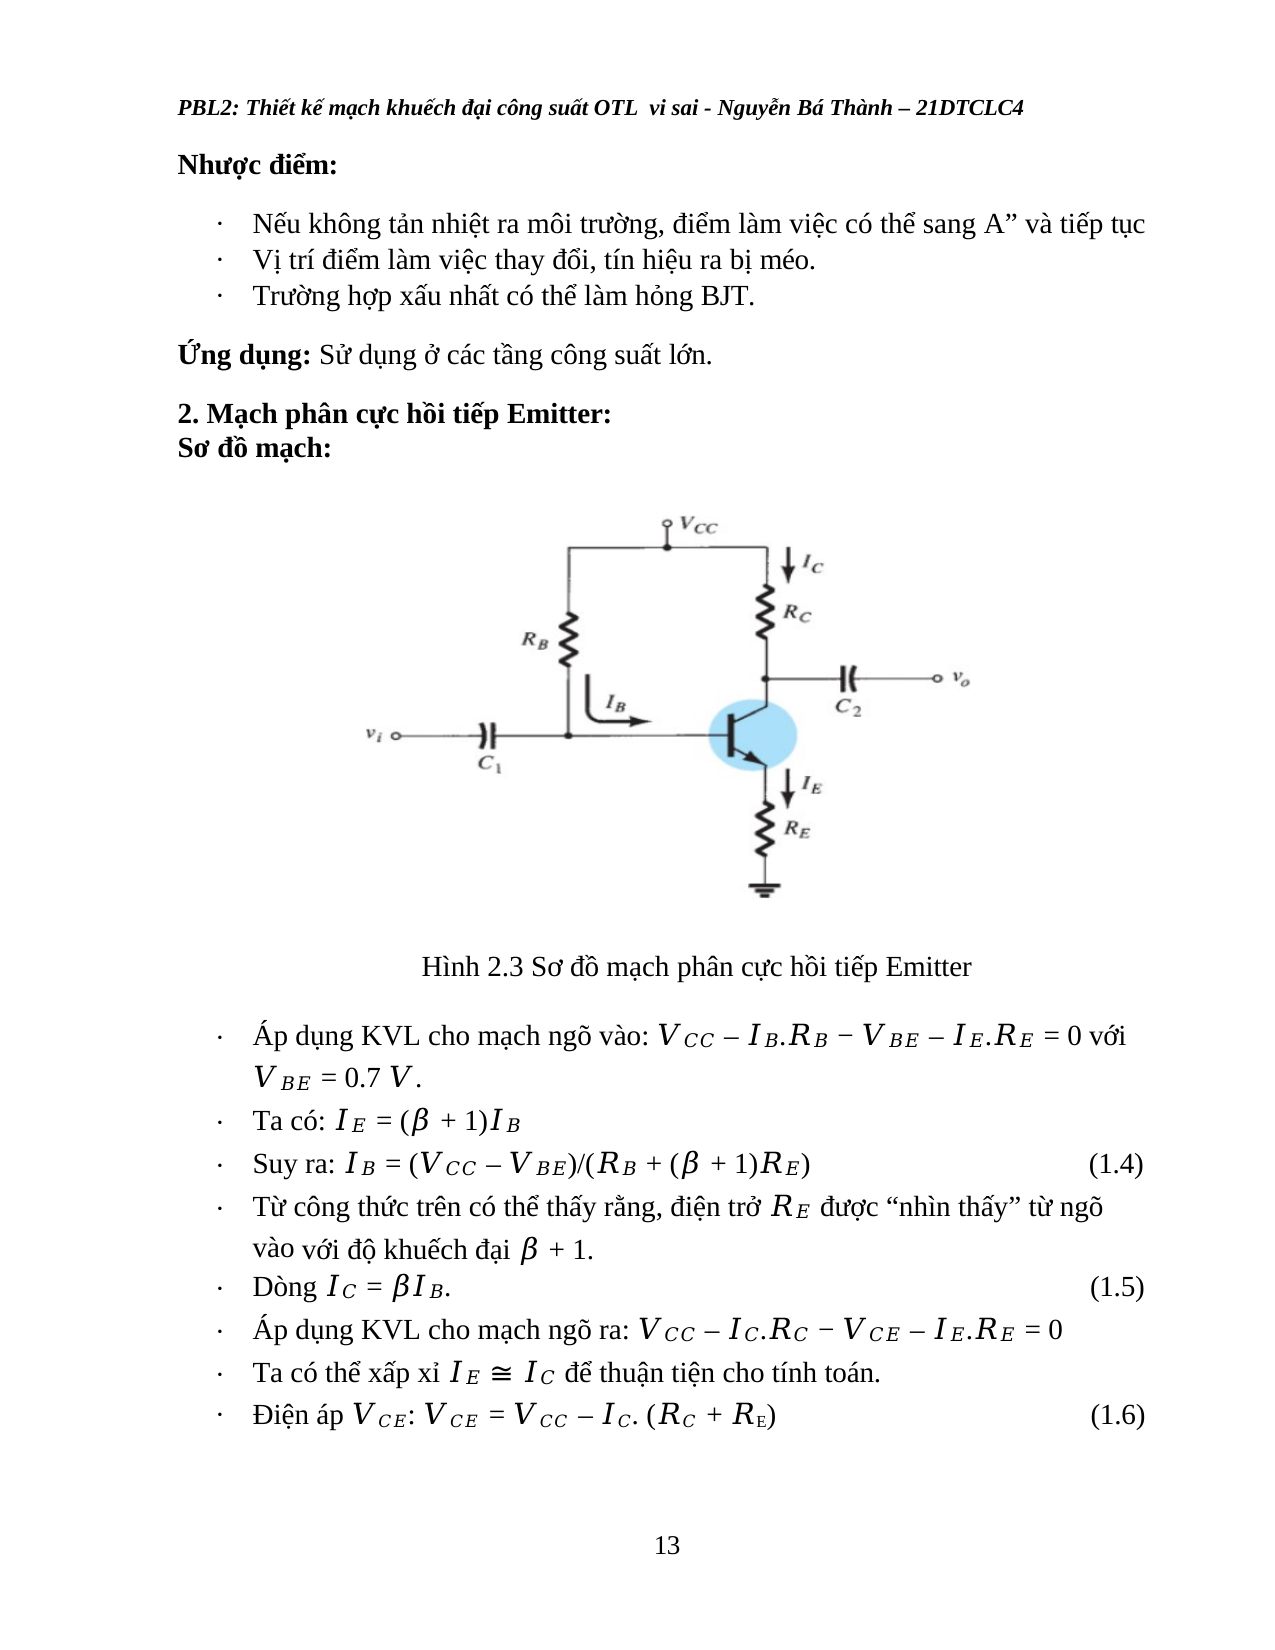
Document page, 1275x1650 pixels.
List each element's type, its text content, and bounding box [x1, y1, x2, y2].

text 𝑉𝐵𝐸 = 0.7 𝑉. [252, 1059, 1244, 1096]
subtitle Nhược điểm: [177, 147, 1244, 181]
list Từ công thức trên có thể thấy rằng, điện trở 𝑅𝐸 được “nhìn thấy” từ ngõ vào với độ khuếch đại 𝛽 + 1. [215, 1187, 1139, 1266]
list Nếu không tản nhiệt ra môi trường, điểm làm việc có thể sang A” và tiếp tục [215, 206, 1244, 239]
list Điện áp 𝑉𝐶𝐸: 𝑉𝐶𝐸 = 𝑉𝐶𝐶 – 𝐼𝐶. (𝑅𝐶 + 𝑅E) (1.6) [215, 1396, 1244, 1431]
list Ta có thể xấp xỉ 𝐼𝐸 ≅ 𝐼𝐶 để thuận tiện cho tính toán. [215, 1353, 1244, 1391]
list Vị trí điểm làm việc thay đổi, tín hiệu ra bị méo. [215, 242, 1244, 276]
picture [365, 515, 971, 899]
list Ta có: 𝐼𝐸 = (𝛽 + 1)𝐼𝐵 [215, 1101, 1244, 1139]
list Dòng 𝐼𝐶 = 𝛽𝐼𝐵. (1.5) [215, 1271, 1244, 1305]
list Suy ra: 𝐼𝐵 = (𝑉𝐶𝐶 – 𝑉𝐵𝐸)/(𝑅𝐵 + (𝛽 + 1)𝑅𝐸) (1.4) [215, 1144, 1244, 1182]
text Ứng dụng: Sử dụng ở các tầng công suất lớn. [177, 337, 1244, 371]
text Sơ đồ mạch: [177, 430, 1244, 464]
list Áp dụng KVL cho mạch ngõ vào: 𝑉𝐶𝐶 – 𝐼𝐵.𝑅𝐵 − 𝑉𝐵𝐸 – 𝐼𝐸.𝑅𝐸 = 0 với [215, 1016, 1244, 1053]
list Trường hợp xấu nhất có thể làm hỏng BJT. [215, 278, 1244, 312]
subtitle Mạch phân cực hồi tiếp Emitter: [177, 396, 1244, 430]
text Hình 2.3 Sơ đồ mạch phân cực hồi tiếp Emitter [149, 949, 1244, 982]
list Áp dụng KVL cho mạch ngõ ra: 𝑉𝐶𝐶 – 𝐼𝐶.𝑅𝐶 − 𝑉𝐶𝐸 – 𝐼𝐸.𝑅𝐸 = 0 [215, 1310, 1244, 1348]
